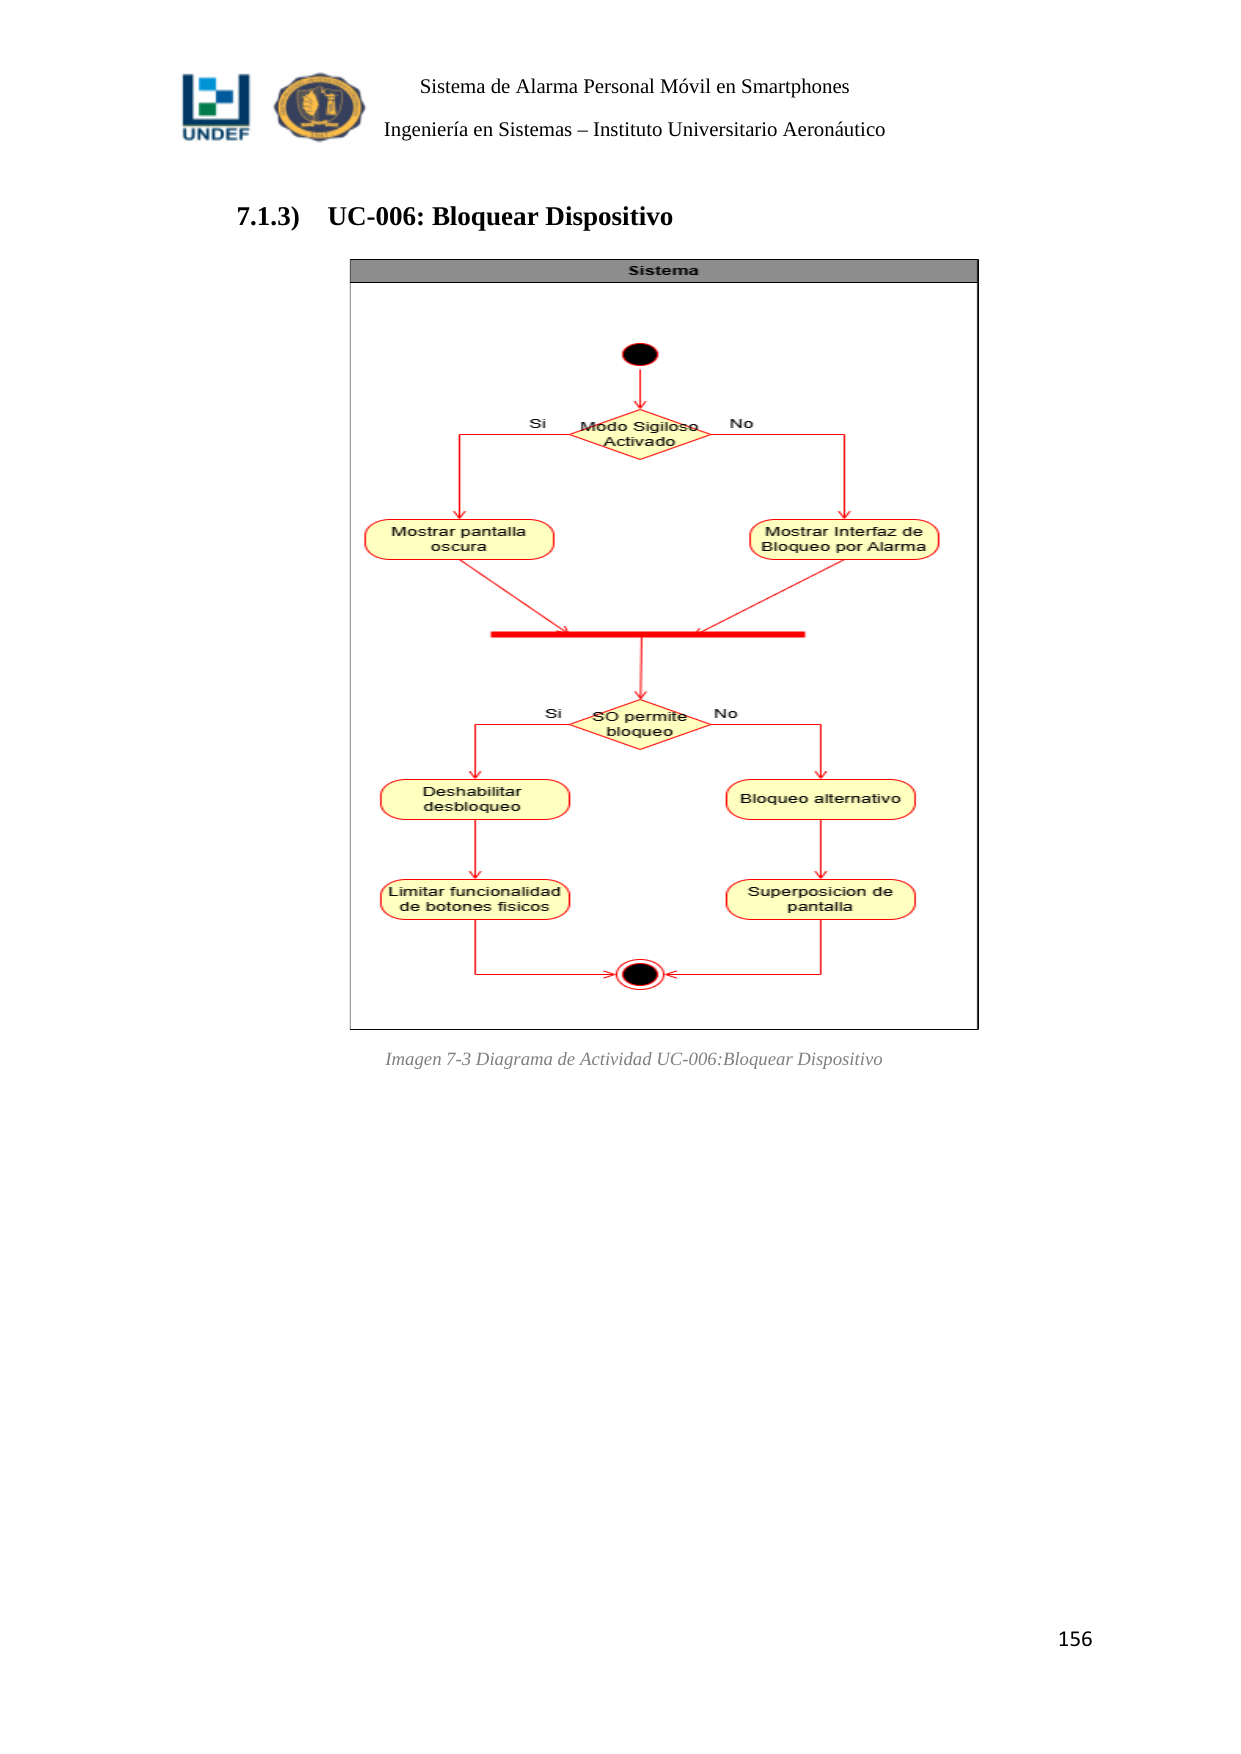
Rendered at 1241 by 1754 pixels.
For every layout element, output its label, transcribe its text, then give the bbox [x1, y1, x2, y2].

picture [177, 68, 373, 147]
text Imagen 7-3 Diagrama de Actividad UC-006:Bloquear Dispositivo [177, 1048, 1092, 1070]
subtitle UC-006: Bloquear Dispositivo [236, 200, 1092, 231]
picture [349, 259, 979, 1030]
